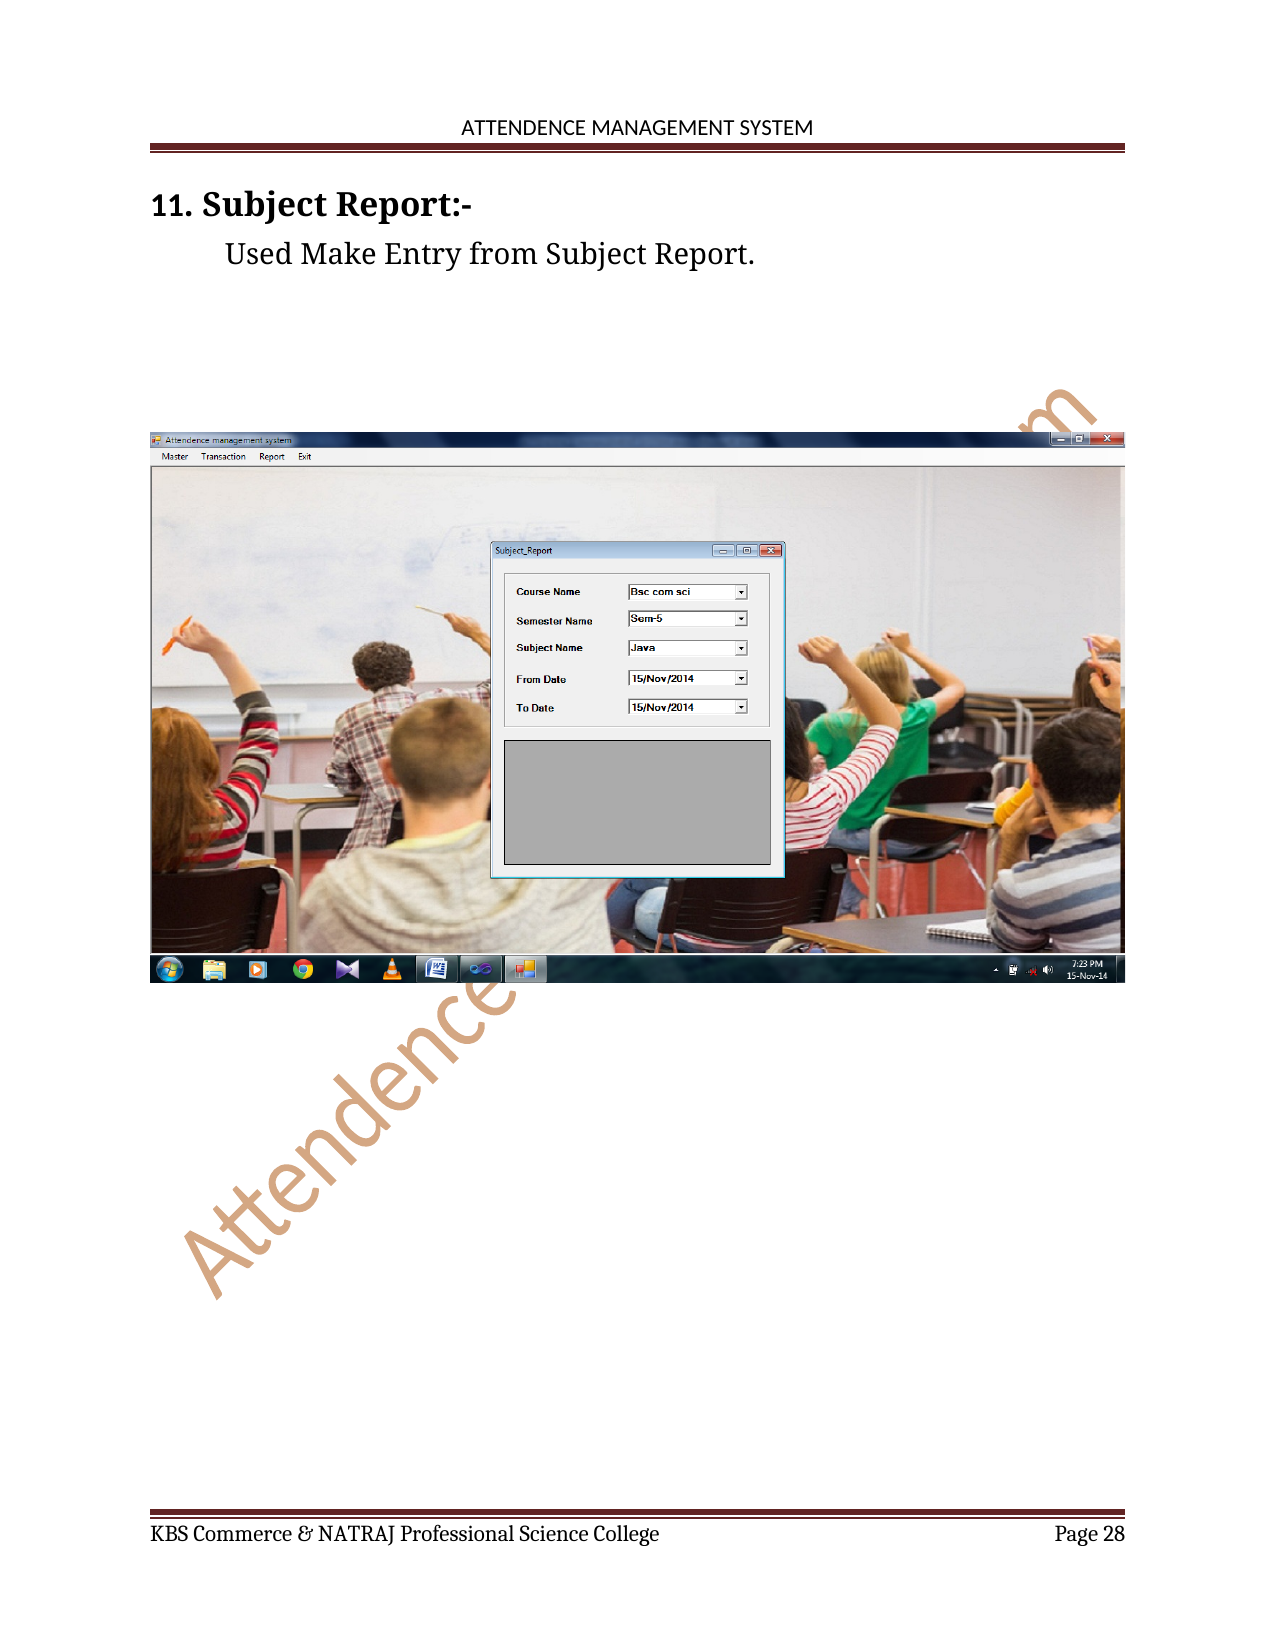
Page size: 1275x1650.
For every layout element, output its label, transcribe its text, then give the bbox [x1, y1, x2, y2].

text 11. Subject Report:- [150, 181, 1125, 226]
picture [150, 432, 1125, 983]
text Used Make Entry from Subject Report. [150, 233, 1125, 273]
